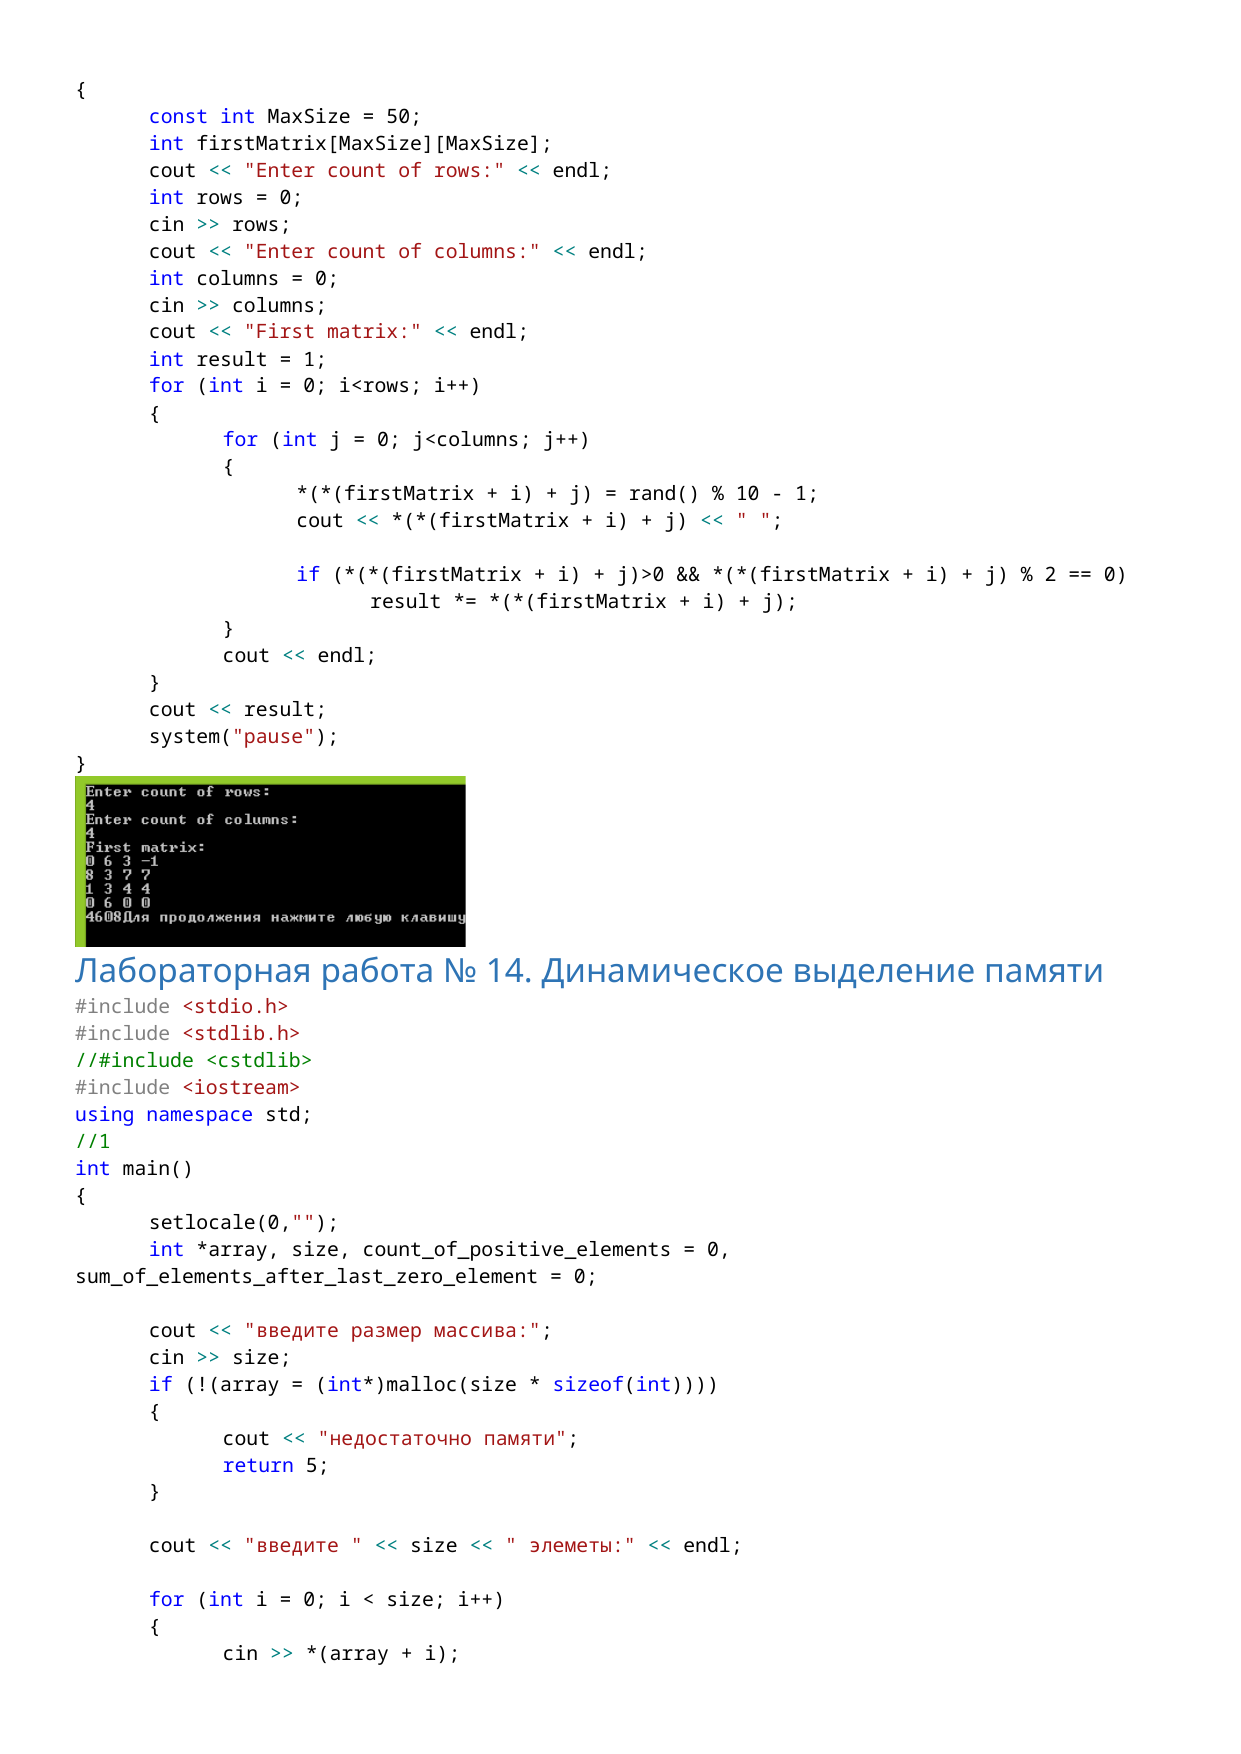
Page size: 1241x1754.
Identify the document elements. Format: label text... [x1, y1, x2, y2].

text for (int j = 0; j<columns; j++) [75, 426, 1165, 453]
text int columns = 0; [75, 264, 1165, 291]
text cout << "недостаточно памяти"; [75, 1424, 1165, 1451]
text using namespace std; [75, 1100, 1165, 1127]
text cin >> size; [75, 1343, 1165, 1370]
text cout << endl; [75, 642, 1165, 668]
text return 5; [75, 1451, 1165, 1478]
text //1 [75, 1127, 1165, 1154]
text if (*(*(firstMatrix + i) + j)>0 && *(*(firstMatrix + i) + j) % 2 == 0) [75, 561, 1165, 588]
text cout << "введите " << size << " элеметы:" << endl; [75, 1532, 1165, 1559]
text cout << "First matrix:" << endl; [75, 318, 1165, 345]
text cout << result; [75, 696, 1165, 722]
text cin >> columns; [75, 291, 1165, 318]
text int main() [75, 1154, 1165, 1181]
picture [75, 776, 466, 947]
text } Лабораторная работа № 14. Динамическое выделение памяти #include <stdio.h> [75, 749, 1165, 1019]
text { [75, 453, 1165, 480]
text *(*(firstMatrix + i) + j) = rand() % 10 - 1; [75, 480, 1165, 507]
text { [75, 1181, 1165, 1208]
text for (int i = 0; i < size; i++) [75, 1586, 1165, 1613]
text cin >> *(array + i); [75, 1640, 1165, 1667]
text //#include <cstdlib> [75, 1046, 1165, 1073]
text cout << *(*(firstMatrix + i) + j) << " "; [75, 507, 1165, 534]
text int firstMatrix[MaxSize][MaxSize]; [75, 129, 1165, 156]
text const int MaxSize = 50; [75, 102, 1165, 129]
text { [75, 1613, 1165, 1640]
text if (!(array = (int*)malloc(size * sizeof(int)))) [75, 1370, 1165, 1397]
text cout << "Enter count of columns:" << endl; [75, 237, 1165, 264]
text } [75, 1478, 1165, 1505]
text cin >> rows; [75, 210, 1165, 237]
text cout << "Enter count of rows:" << endl; [75, 156, 1165, 183]
text #include <iostream> [75, 1073, 1165, 1100]
text } [75, 668, 1165, 696]
text result *= *(*(firstMatrix + i) + j); [75, 588, 1165, 614]
text int rows = 0; [75, 183, 1165, 210]
text { [75, 1397, 1165, 1424]
text for (int i = 0; i<rows; i++) [75, 372, 1165, 399]
text int result = 1; [75, 345, 1165, 372]
text int *array, size, count_of_positive_elements = 0, sum_of_elements_after_last_zero_element = 0; [75, 1235, 1165, 1289]
text setlocale(0,""); [75, 1208, 1165, 1235]
text cout << "введите размер массива:"; [75, 1316, 1165, 1343]
text { [75, 75, 1165, 102]
text { [75, 399, 1165, 426]
text } [75, 614, 1165, 642]
text system("pause"); [75, 722, 1165, 749]
text #include <stdlib.h> [75, 1019, 1165, 1046]
